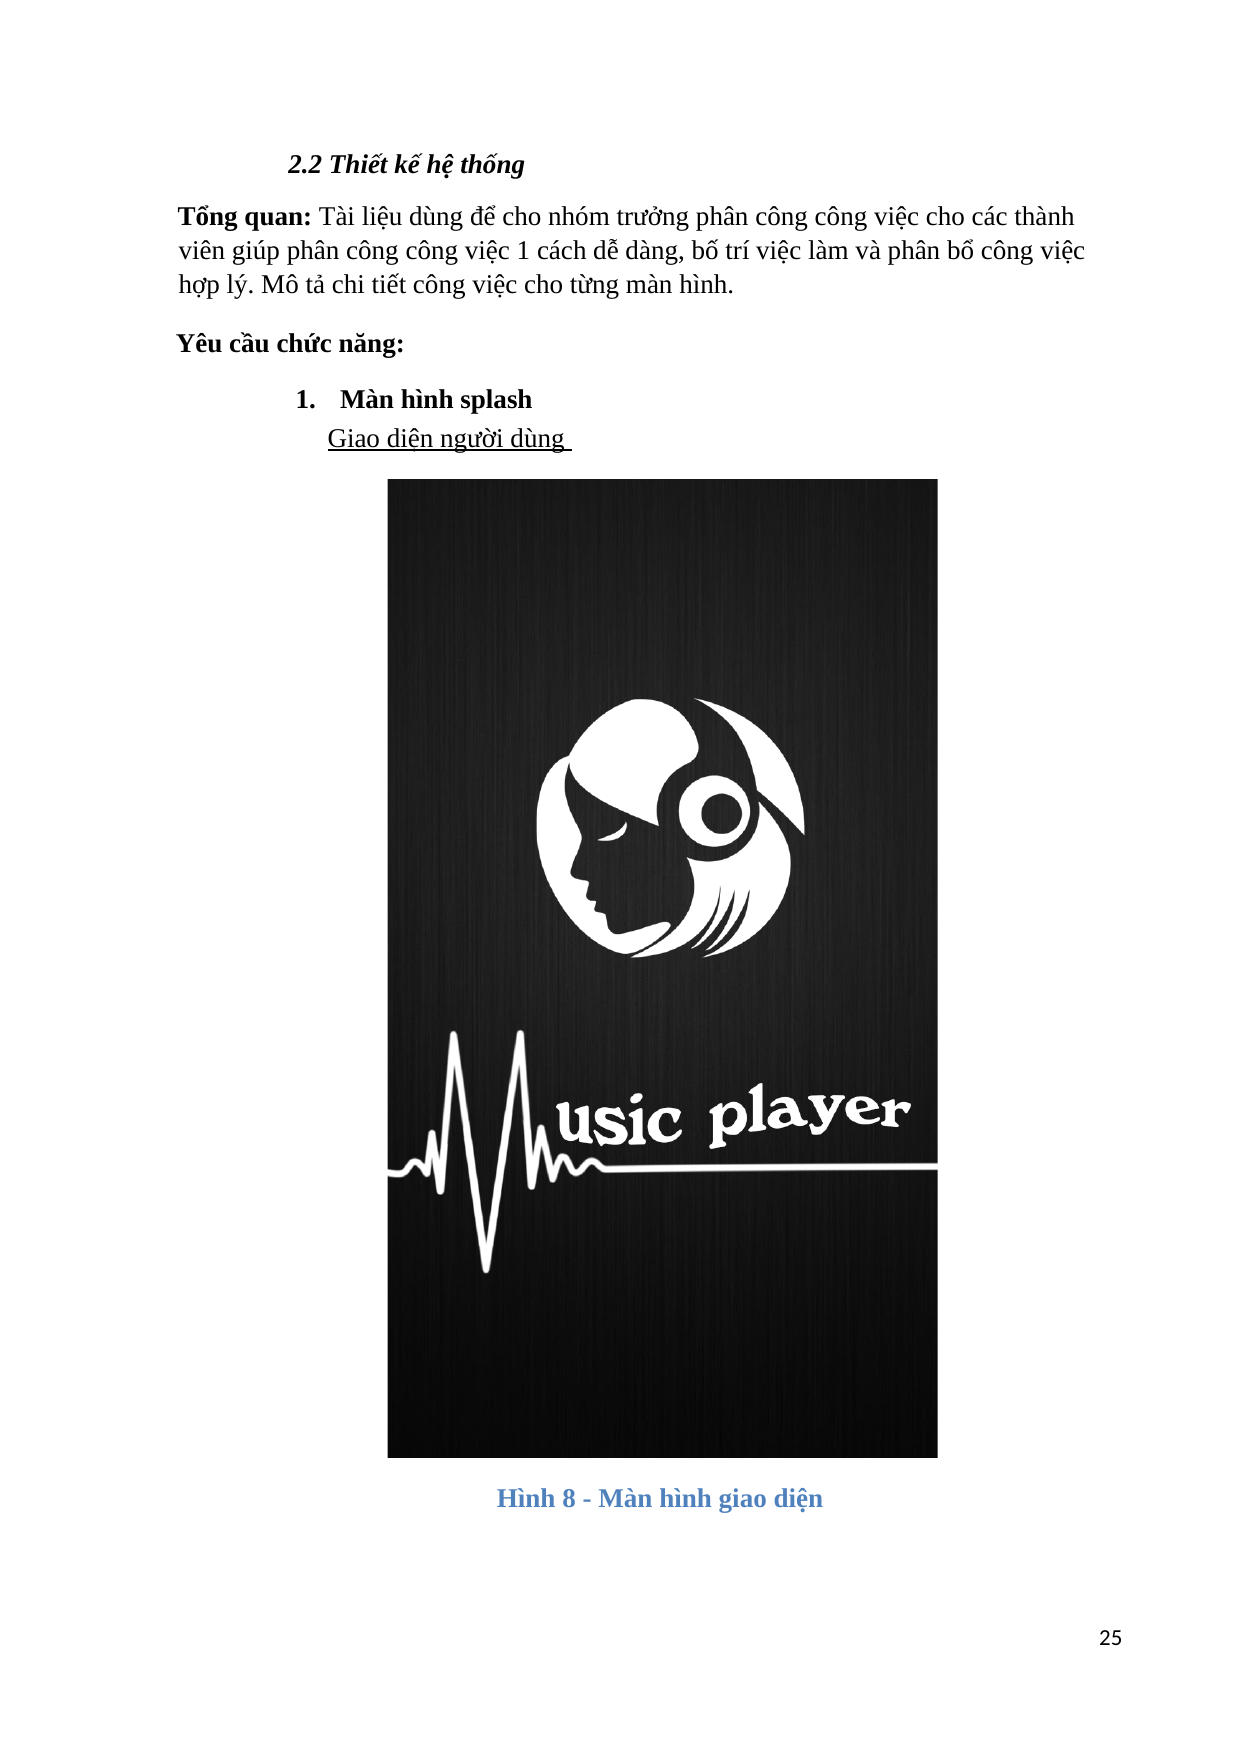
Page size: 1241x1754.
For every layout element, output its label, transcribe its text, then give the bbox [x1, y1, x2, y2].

subtitle 2.2 Thiết kế hệ thống [288, 148, 1122, 179]
text Giao diện người dùng [290, 422, 768, 453]
text Tổng quan: Tài liệu dùng để cho nhóm trưởng phân công công việc cho các thành viên giúp phân công công việc 1 cách dễ dàng, bố trí việc làm và phân bổ công việc hợp lý. Mô tả chi tiết công việc cho từng màn hình. [177, 200, 1122, 300]
list Màn hình splash [295, 383, 768, 414]
picture [387, 479, 938, 1458]
text Yêu cầu chức năng: [176, 327, 933, 358]
text Hình 8 - Màn hình giao diện [317, 1482, 1003, 1513]
